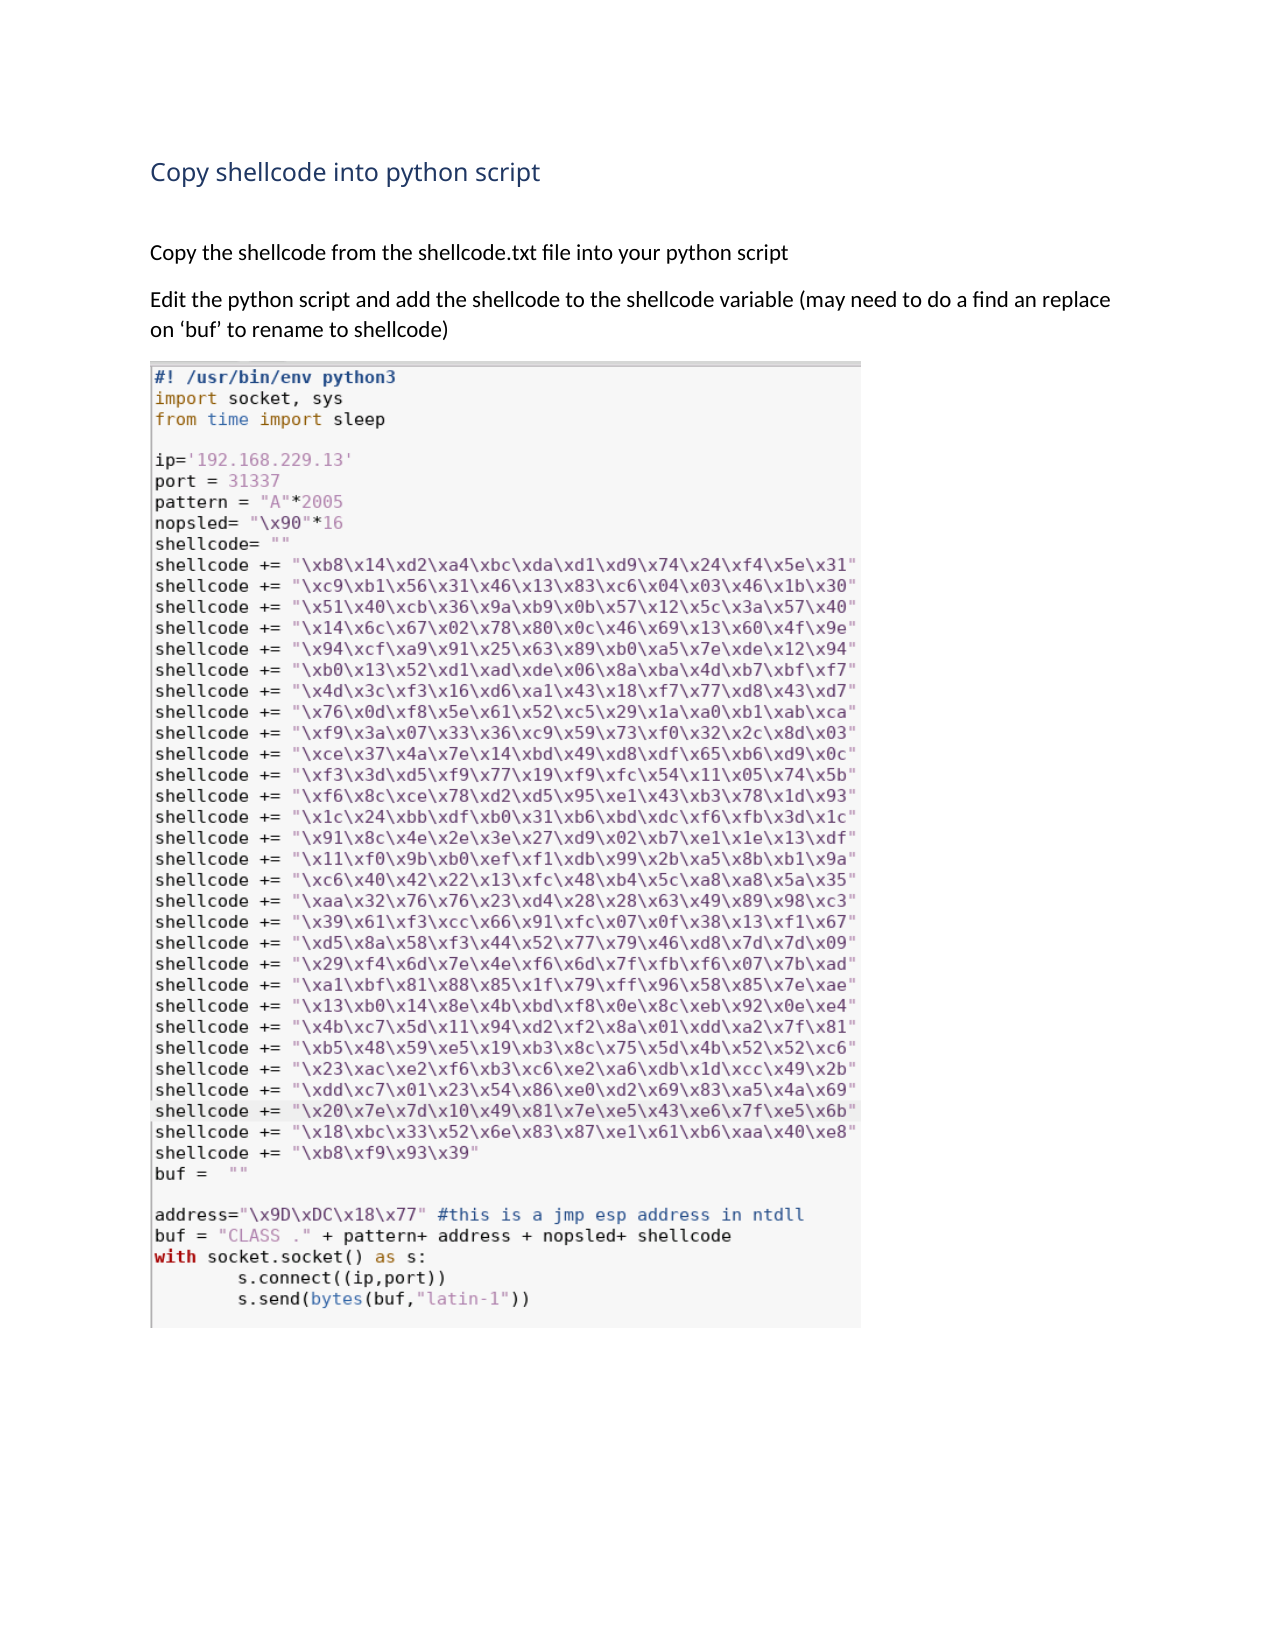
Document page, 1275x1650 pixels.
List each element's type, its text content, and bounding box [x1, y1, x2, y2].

text Edit the python script and add the shellcode to the shellcode variable (may need to do a find an replace on ‘buf’ to rename to shellcode) [150, 285, 1125, 343]
text Copy the shellcode from the shellcode.txt file into your python script [150, 238, 1125, 266]
subtitle Copy shellcode into python script [150, 154, 1125, 188]
picture [150, 361, 861, 1328]
